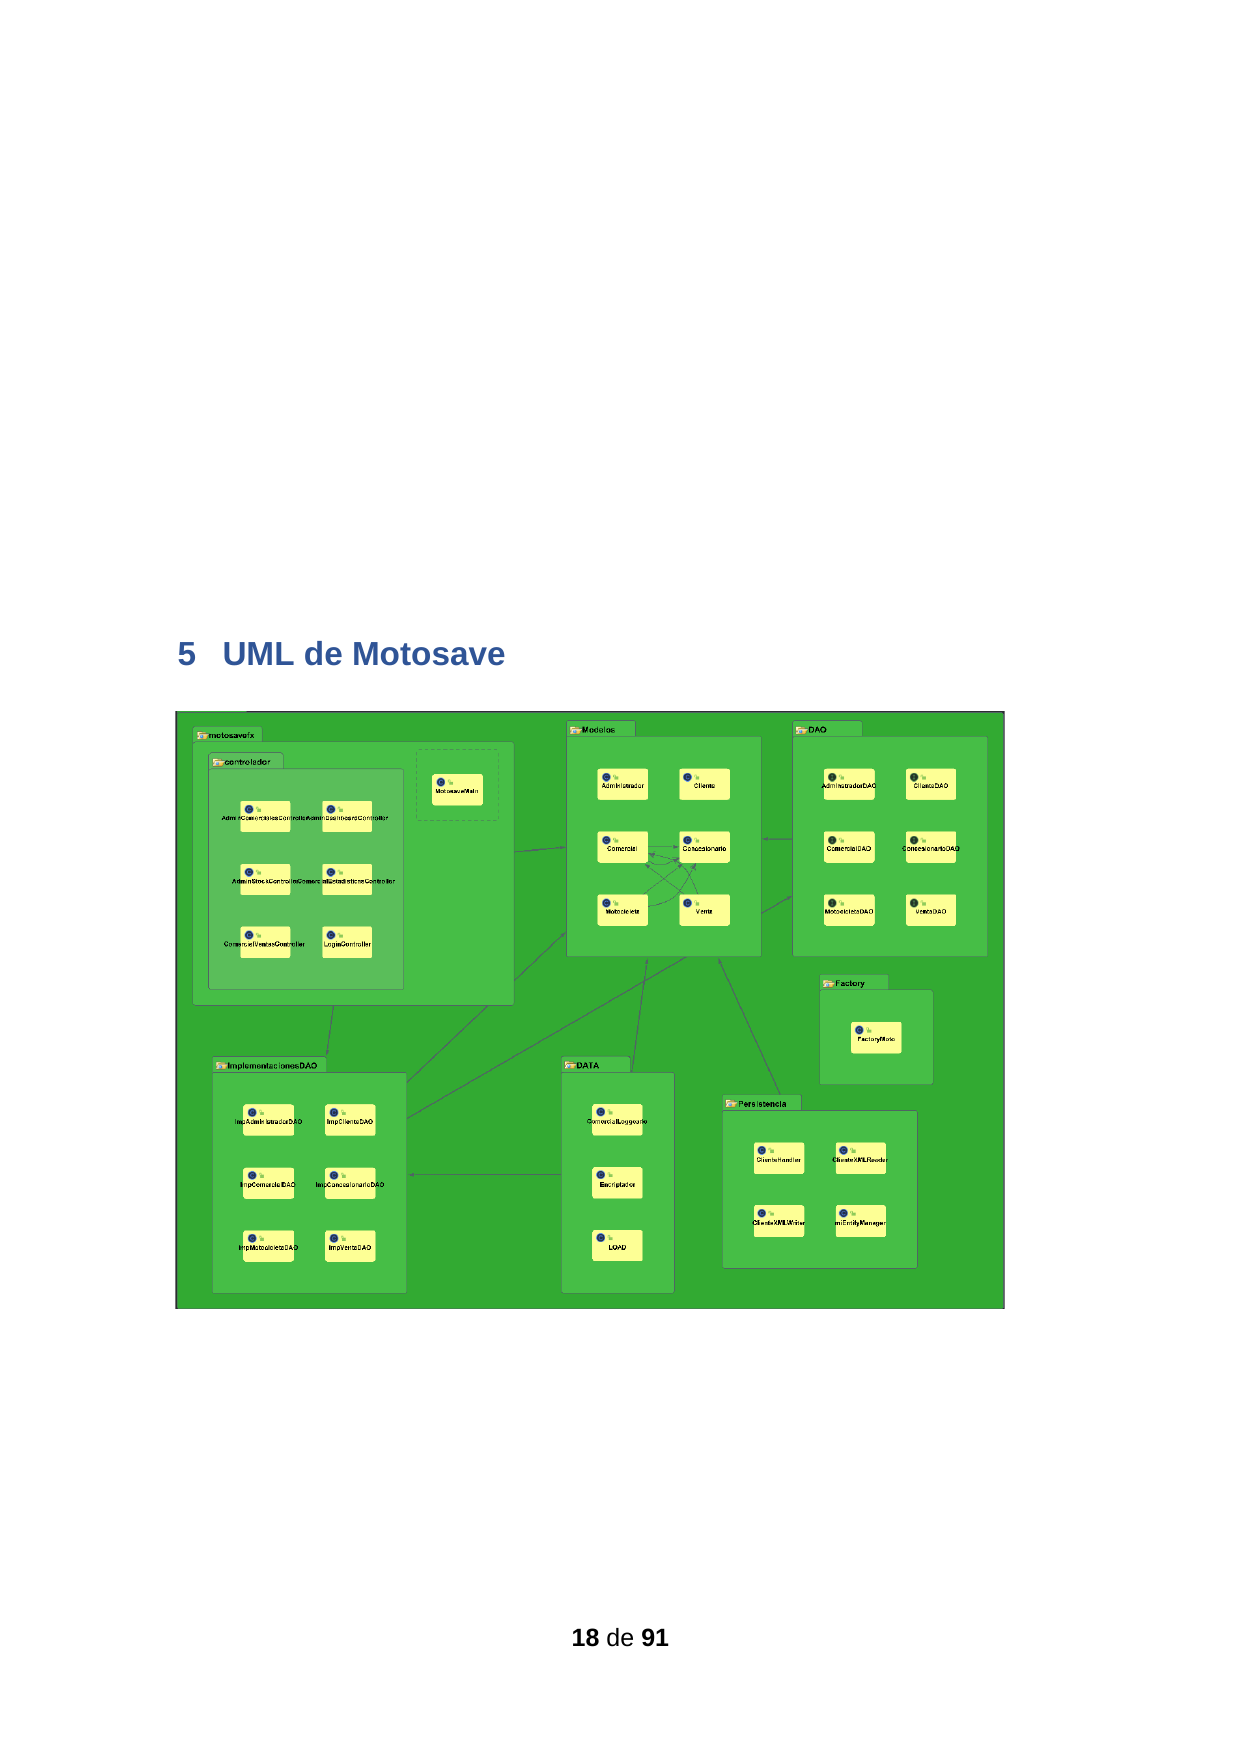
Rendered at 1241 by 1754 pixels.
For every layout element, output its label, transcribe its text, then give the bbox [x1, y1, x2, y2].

picture [175, 711, 1005, 1309]
subtitle UML de Motosave [177, 634, 1063, 673]
